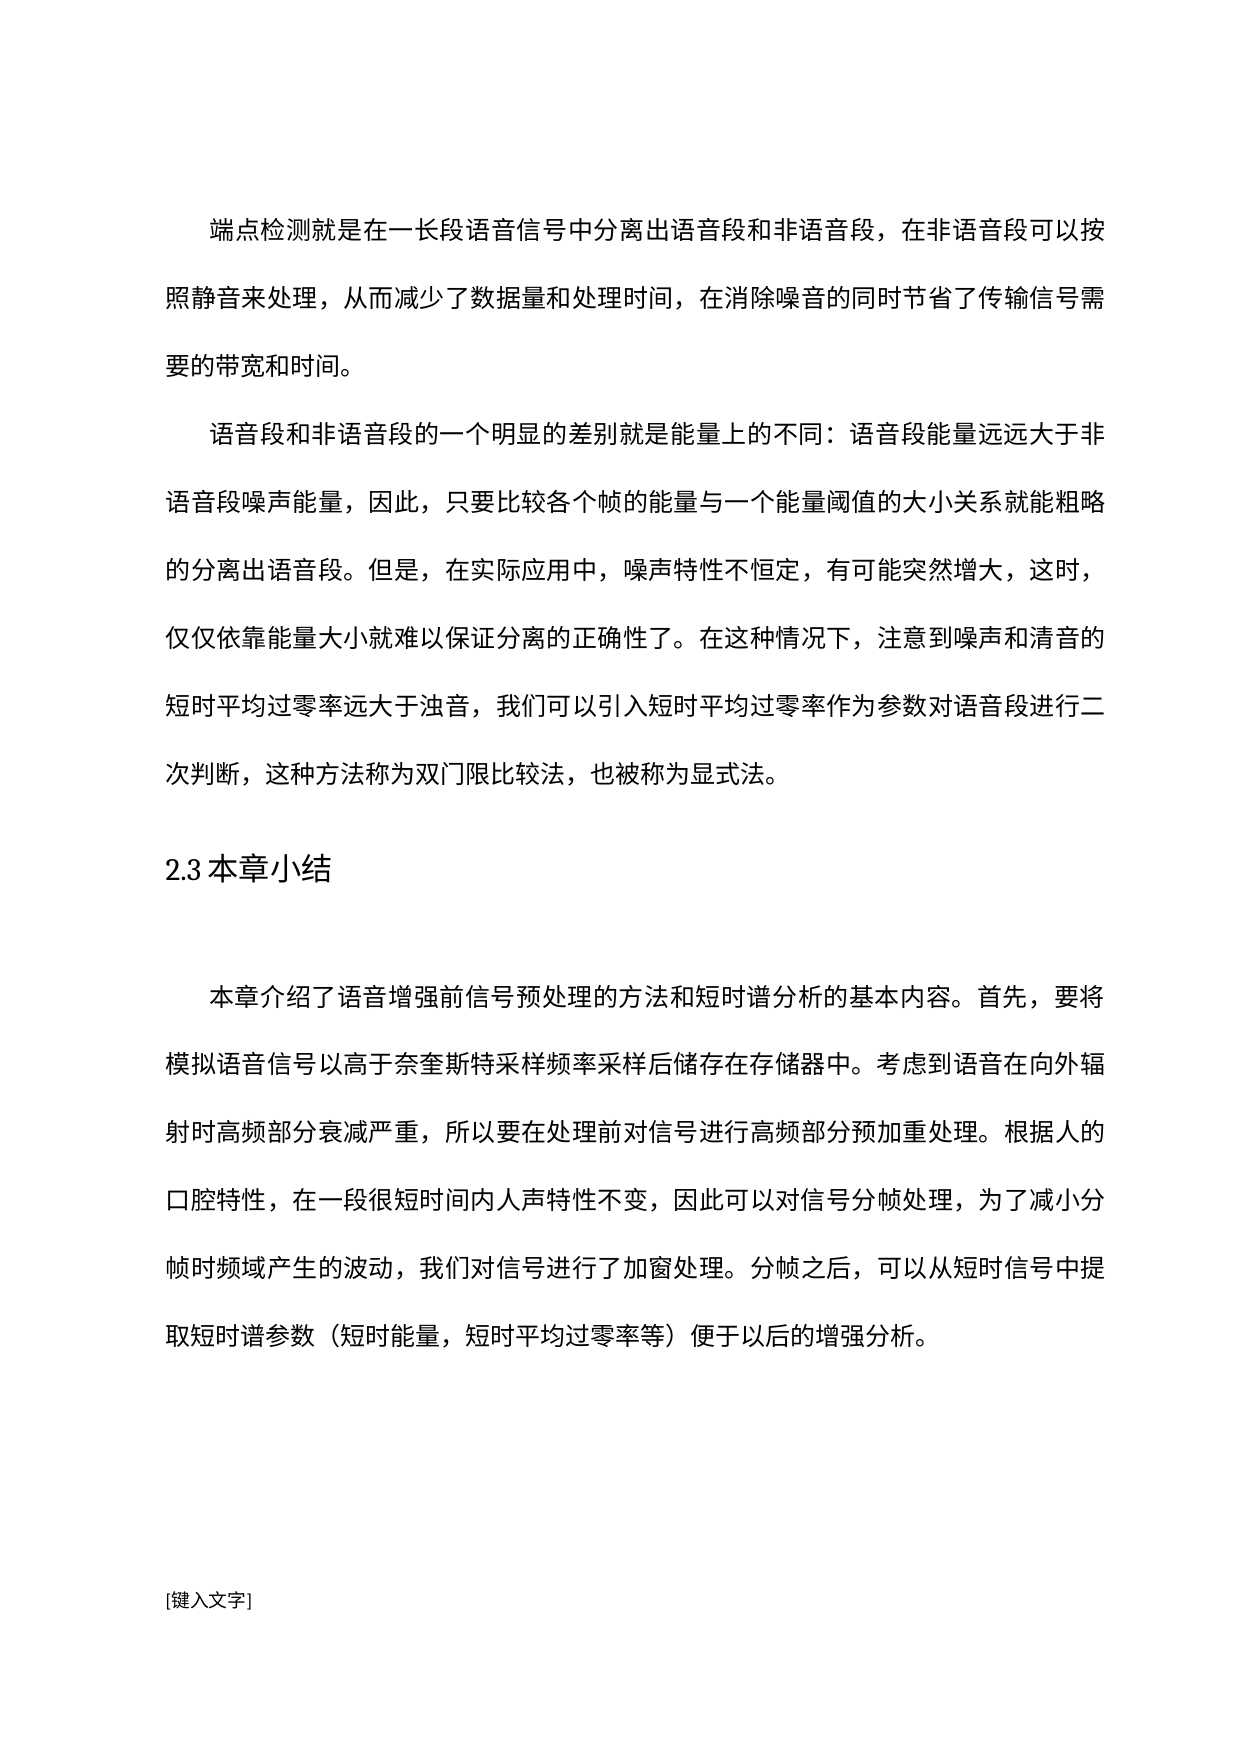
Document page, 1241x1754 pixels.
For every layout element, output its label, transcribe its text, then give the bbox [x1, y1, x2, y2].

text 端点检测就是在一长段语音信号中分离出语音段和非语音段，在非语音段可以按照静音来处理，从而减少了数据量和处理时间，在消除噪音的同时节省了传输信号需要的带宽和时间。 [165, 195, 1107, 399]
subtitle 2.3本章小结 [165, 833, 1107, 901]
text 本章介绍了语音增强前信号预处理的方法和短时谱分析的基本内容。首先，要将模拟语音信号以高于奈奎斯特采样频率采样后储存在存储器中。考虑到语音在向外辐射时高频部分衰减严重，所以要在处理前对信号进行高频部分预加重处理。根据人的口腔特性，在一段很短时间内人声特性不变，因此可以对信号分帧处理，为了减小分帧时频域产生的波动，我们对信号进行了加窗处理。分帧之后，可以从短时信号中提取短时谱参数（短时能量，短时平均过零率等）便于以后的增强分析。 [165, 961, 1107, 1369]
text 语音段和非语音段的一个明显的差别就是能量上的不同：语音段能量远远大于非语音段噪声能量，因此，只要比较各个帧的能量与一个能量阈值的大小关系就能粗略的分离出语音段。但是，在实际应用中，噪声特性不恒定，有可能突然增大，这时，仅仅依靠能量大小就难以保证分离的正确性了。在这种情况下，注意到噪声和清音的短时平均过零率远大于浊音，我们可以引入短时平均过零率作为参数对语音段进行二次判断，这种方法称为双门限比较法，也被称为显式法。 [165, 399, 1107, 806]
